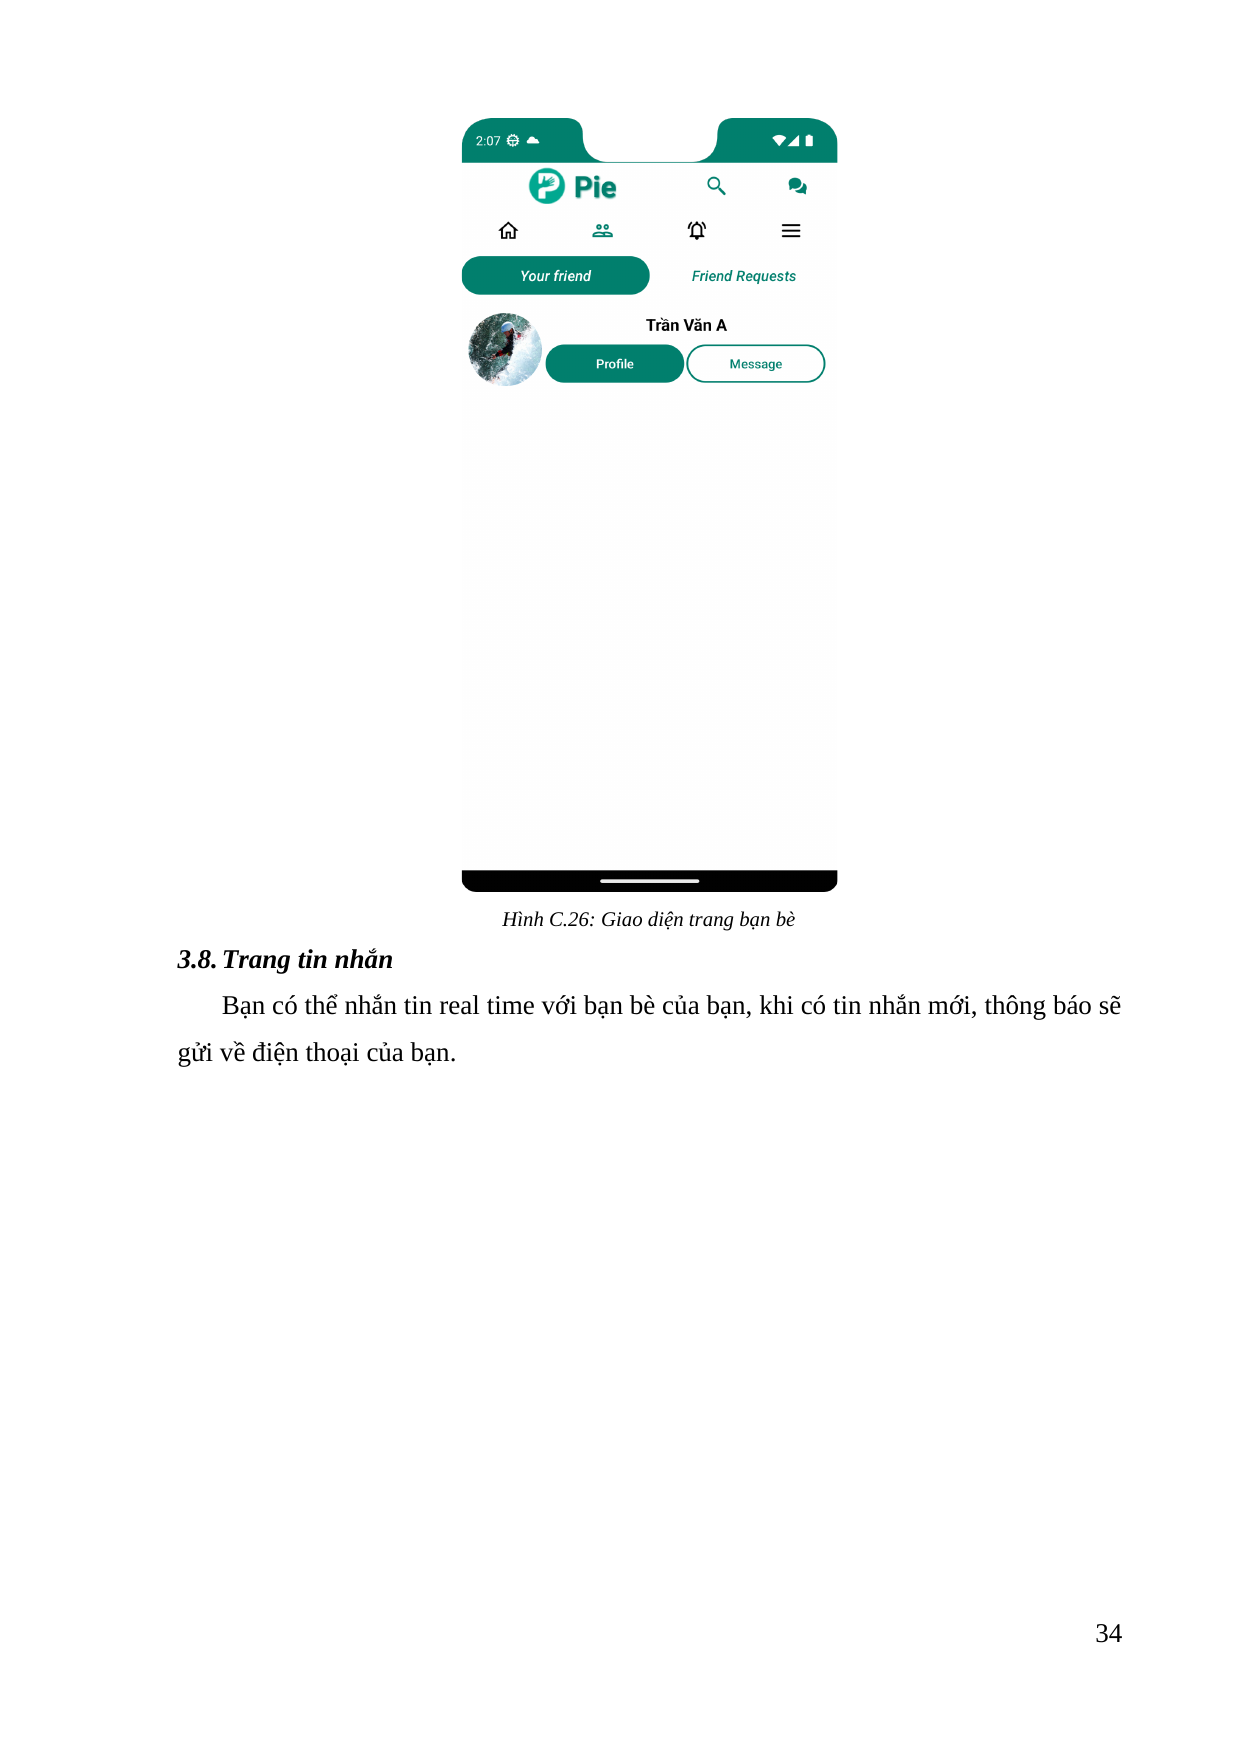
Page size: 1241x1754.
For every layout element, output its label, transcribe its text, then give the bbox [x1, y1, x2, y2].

subtitle Trang tin nhắn [177, 943, 1122, 974]
picture [461, 118, 838, 892]
text Bạn có thể nhắn tin real time với bạn bè của bạn, khi có tin nhắn mới, thông báo sẽ gửi về điện thoại của bạn. [177, 989, 1122, 1067]
